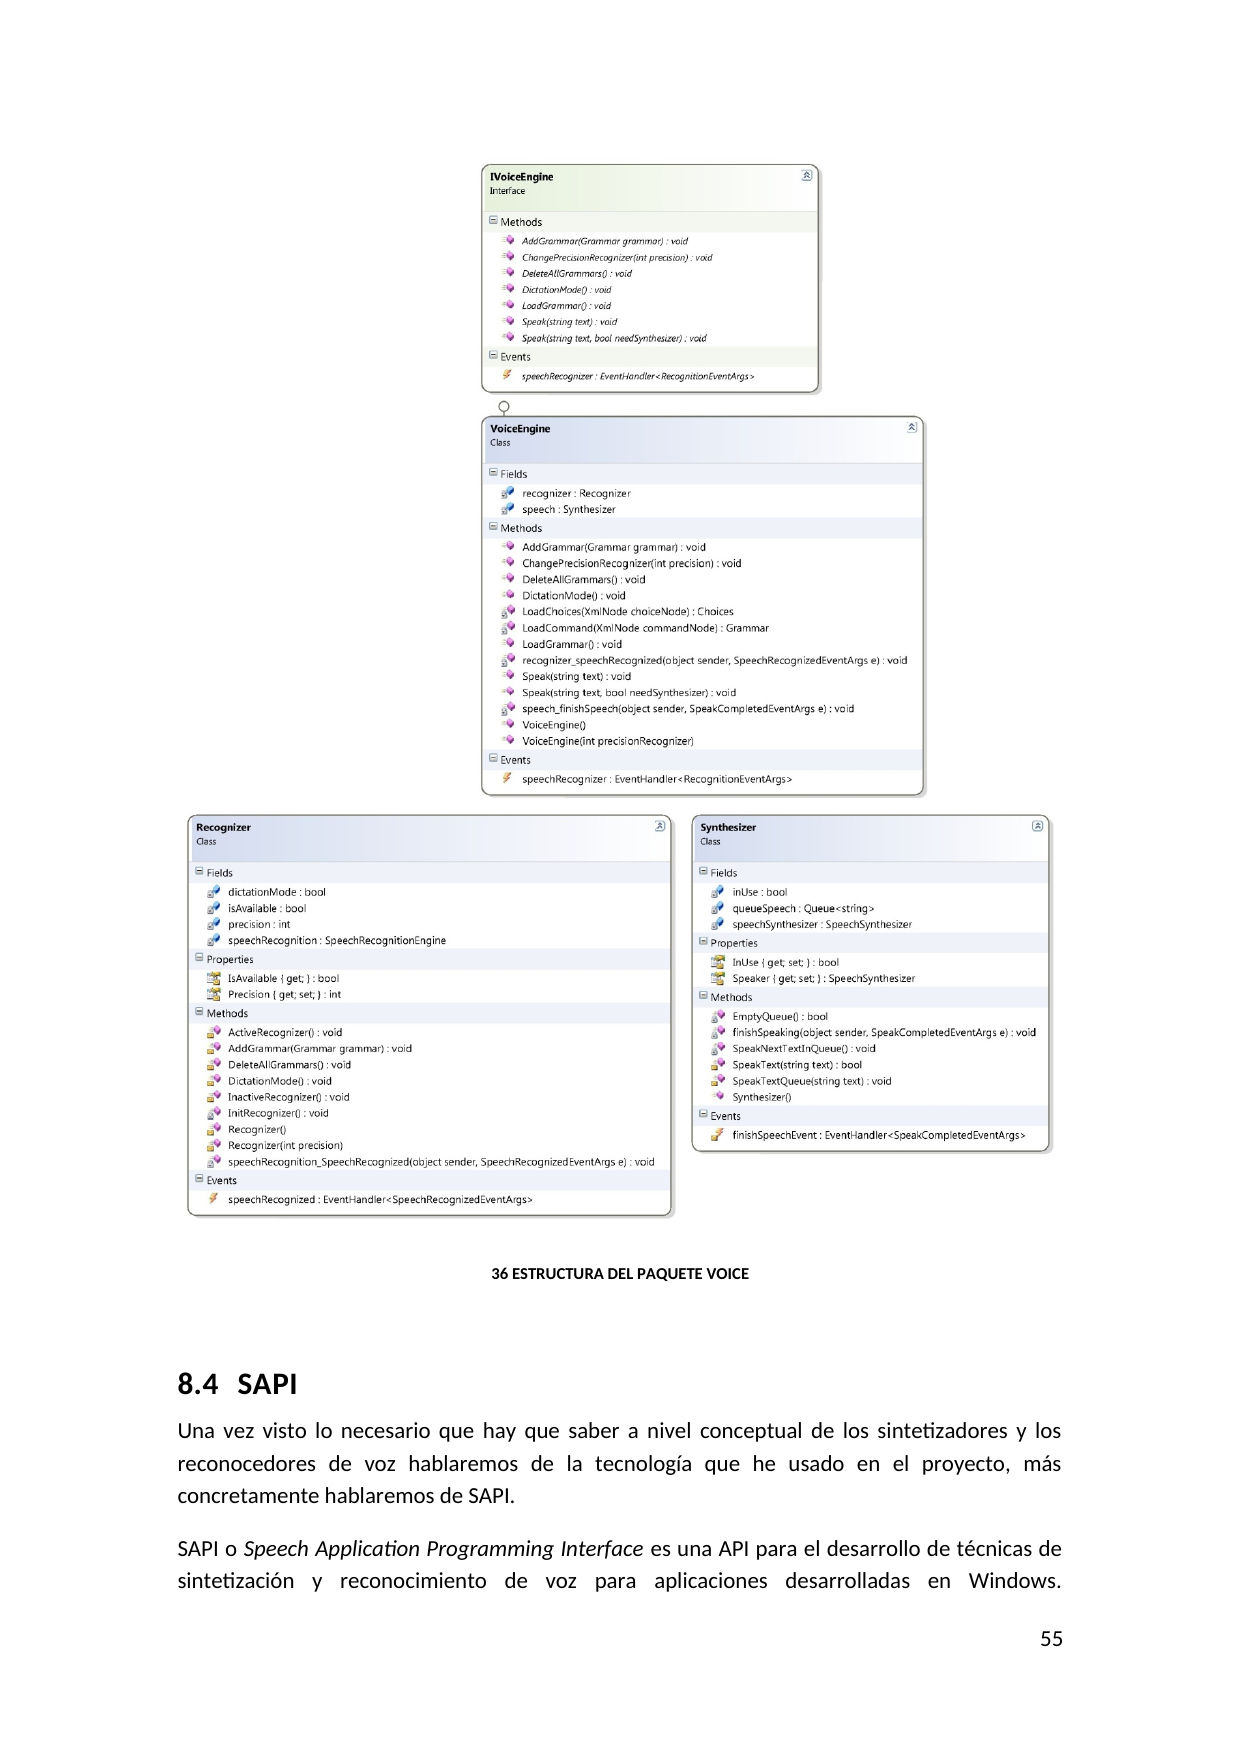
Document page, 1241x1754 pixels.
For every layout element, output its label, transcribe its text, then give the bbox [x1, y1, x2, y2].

text Una vez visto lo necesario que hay que saber a nivel conceptual de los sintetizadores y los reconocedores de voz hablaremos de la tecnología que he usado en el proyecto, más concretamente hablaremos de SAPI. [177, 1416, 1063, 1509]
subtitle SAPI [177, 1364, 1063, 1402]
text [177, 1534, 1063, 1594]
picture [177, 147, 1063, 1238]
text 36 Estructura del paquete voice [177, 1263, 1063, 1283]
